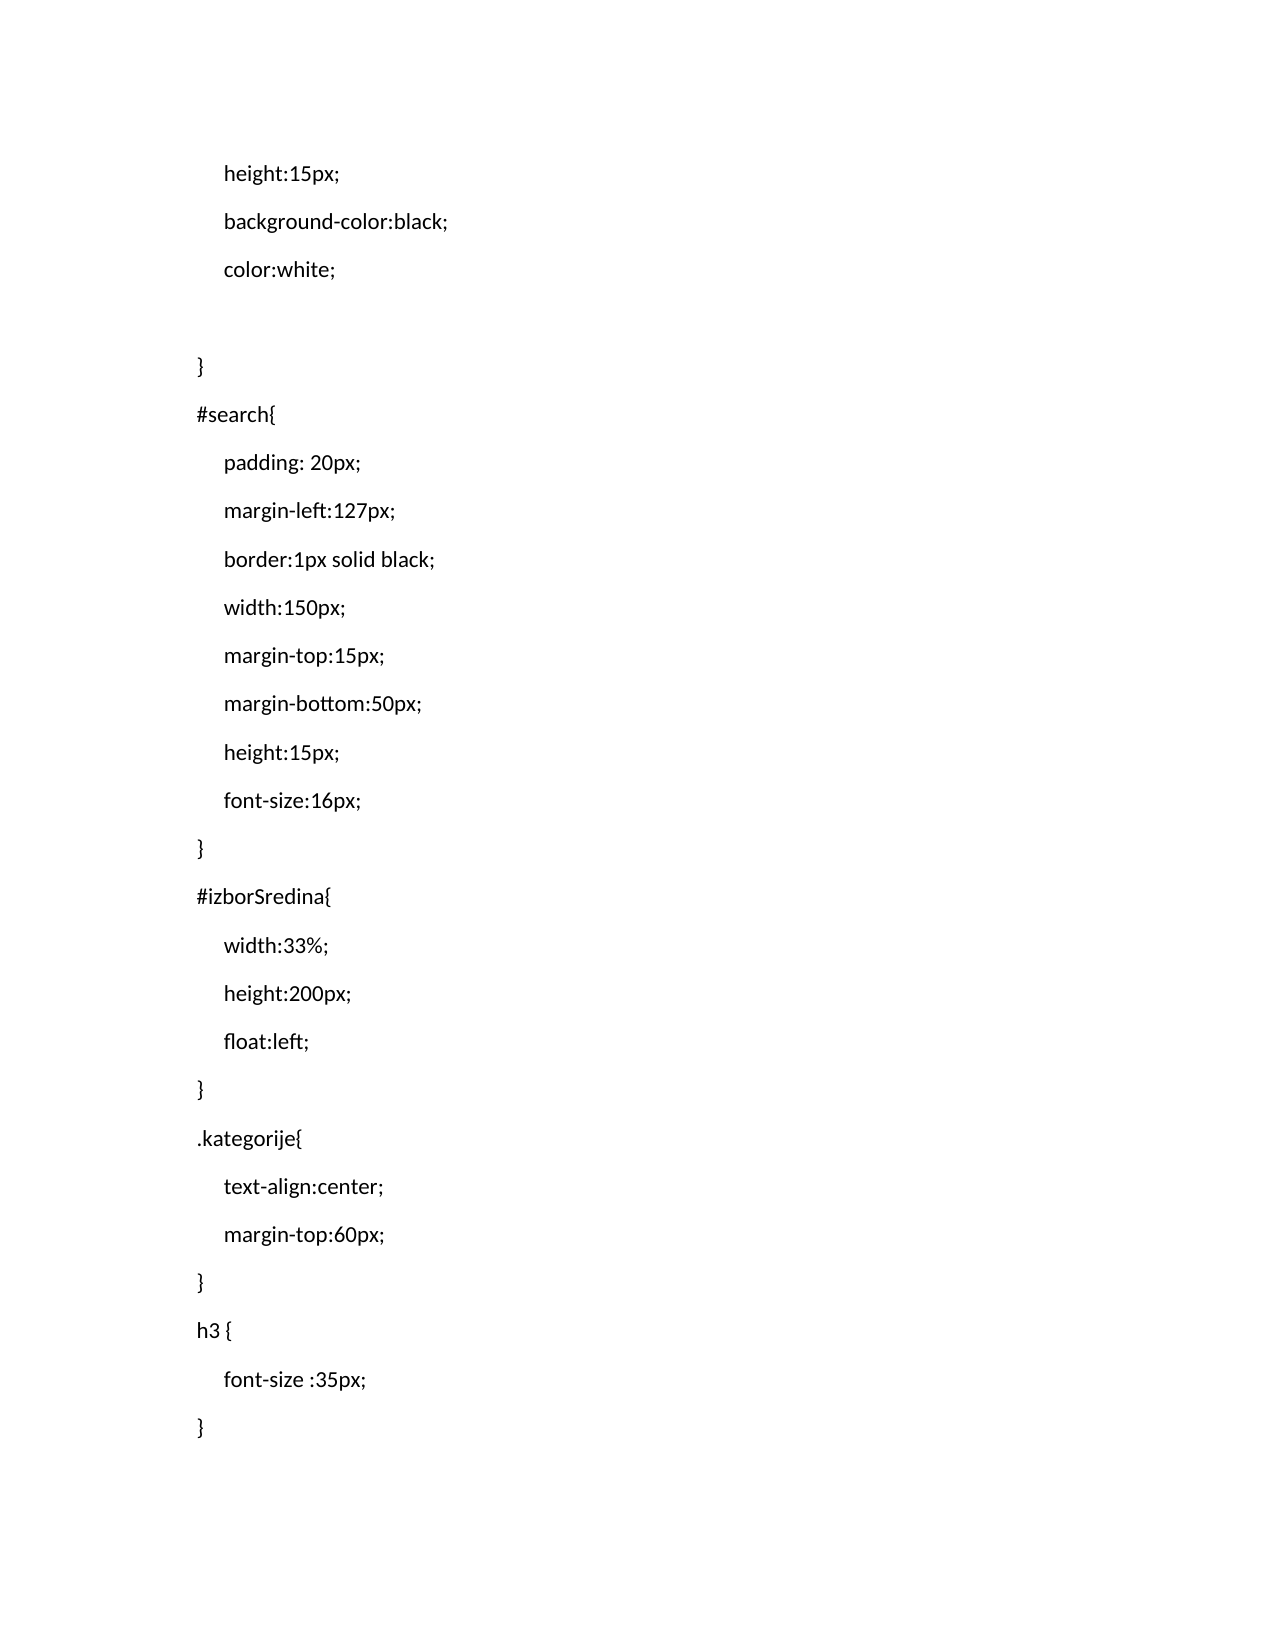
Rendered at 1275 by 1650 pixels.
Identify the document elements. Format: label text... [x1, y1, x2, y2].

text padding: 20px; [196, 448, 1083, 476]
text height:15px; [196, 159, 1083, 187]
text width:33%; [196, 931, 1083, 959]
text height:15px; [196, 738, 1083, 766]
text margin-bottom:50px; [196, 689, 1083, 718]
text margin-top:60px; [196, 1220, 1083, 1248]
text } [196, 1075, 1083, 1103]
text font-size :35px; [196, 1365, 1083, 1393]
text border:1px solid black; [196, 545, 1083, 573]
text h3 { [196, 1317, 1083, 1344]
text } [196, 352, 1083, 380]
text color:white; [196, 256, 1083, 283]
text margin-top:15px; [196, 641, 1083, 669]
text #izborSredina{ [196, 882, 1083, 911]
text text-align:center; [196, 1172, 1083, 1200]
text } [196, 1413, 1083, 1441]
text height:200px; [196, 979, 1083, 1007]
text #search{ [196, 400, 1083, 428]
text width:150px; [196, 593, 1083, 621]
text background-color:black; [196, 207, 1083, 235]
text .kategorije{ [196, 1124, 1083, 1152]
text margin-left:127px; [196, 497, 1083, 525]
text } [196, 1268, 1083, 1296]
text float:left; [196, 1027, 1083, 1055]
text font-size:16px; [196, 786, 1083, 814]
text } [196, 834, 1083, 862]
